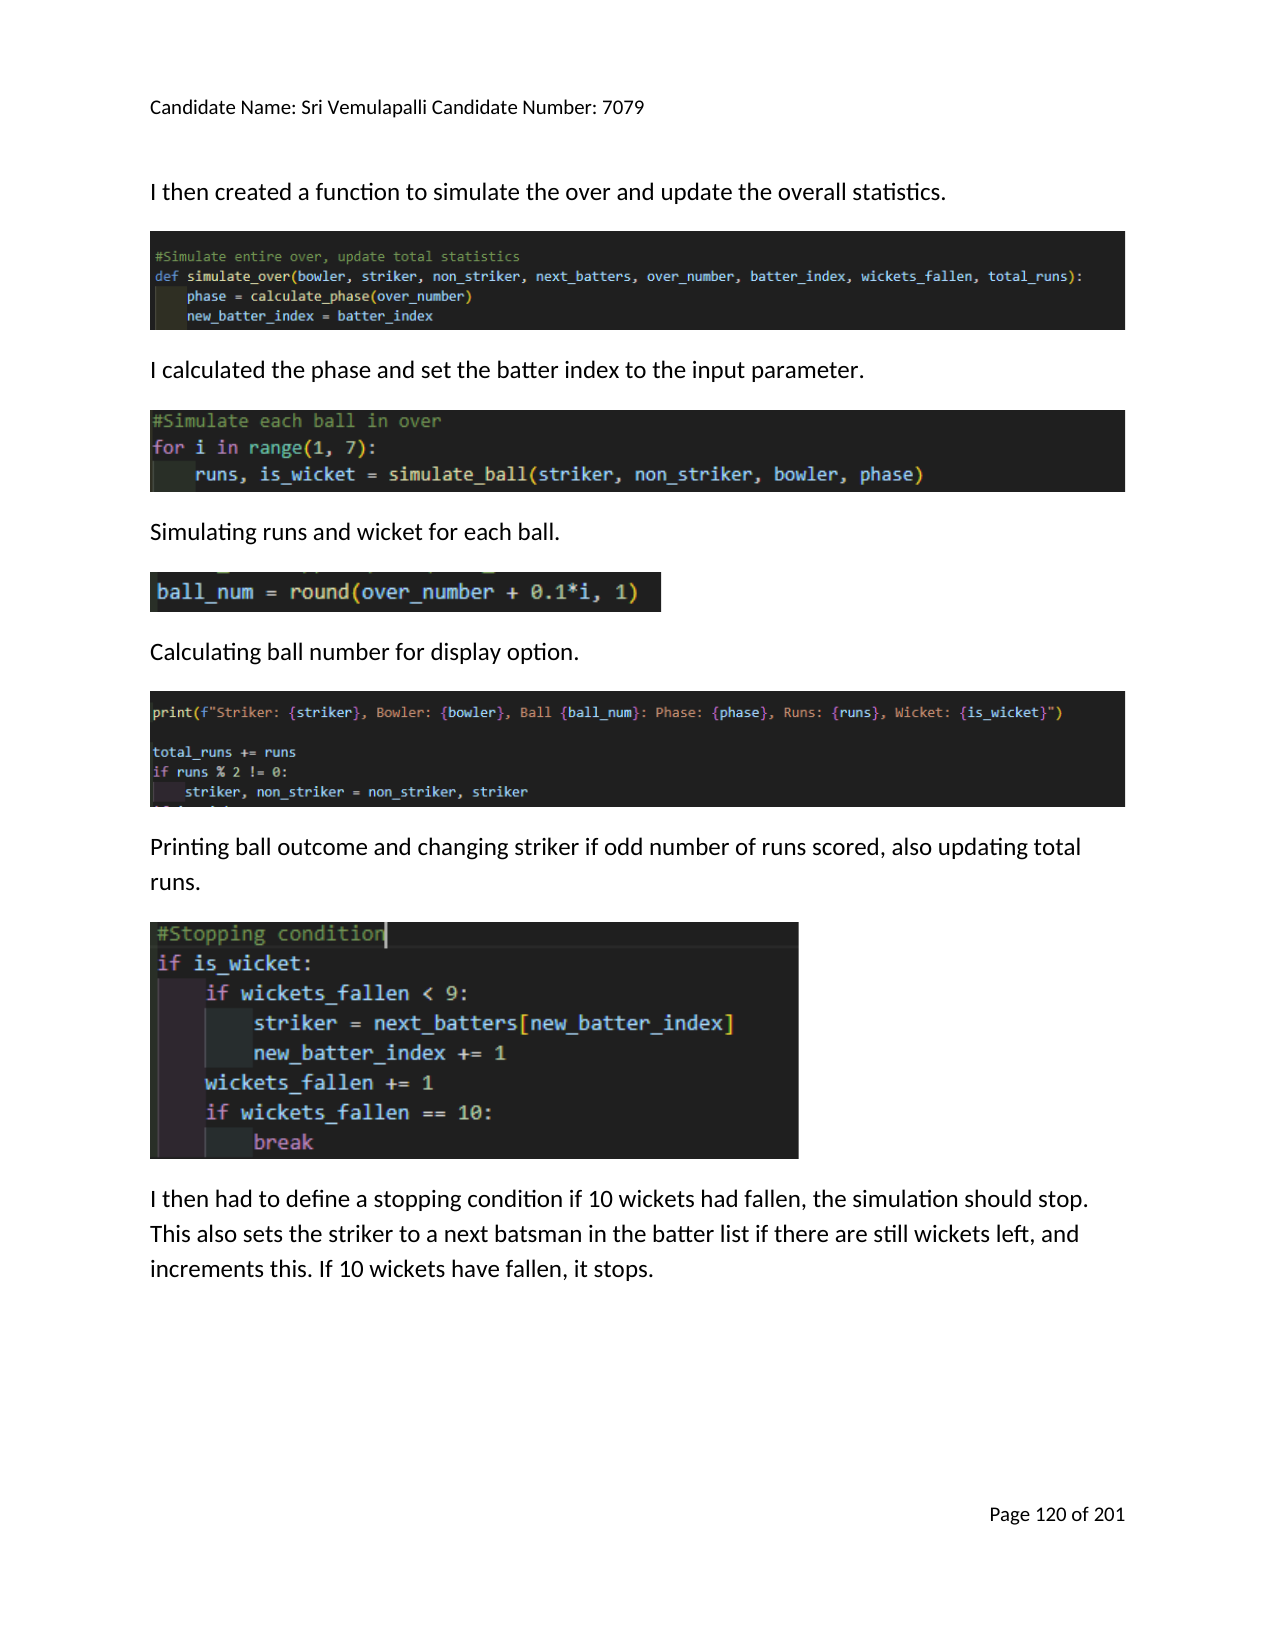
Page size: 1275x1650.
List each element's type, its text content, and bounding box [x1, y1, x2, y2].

text Calculating ball number for display option. [150, 636, 1125, 667]
picture [150, 410, 1125, 492]
text I calculated the phase and set the batter index to the input parameter. [150, 354, 1125, 384]
picture [150, 572, 662, 612]
text Simulating runs and wicket for each ball. [150, 517, 1125, 547]
text Printing ball outcome and changing striker if odd number of runs scored, also updating total runs. [150, 831, 1125, 897]
picture [150, 231, 1125, 330]
picture [150, 691, 1125, 807]
text I then had to define a stopping condition if 10 wickets had fallen, the simulation should stop. This also sets the striker to a next batsman in the batter list if there are still wickets left, and increments this. If 10 wickets have fallen, it stops. [150, 1183, 1125, 1283]
picture [150, 922, 799, 1159]
text I then created a function to simulate the over and update the overall statistics. [150, 176, 1125, 206]
